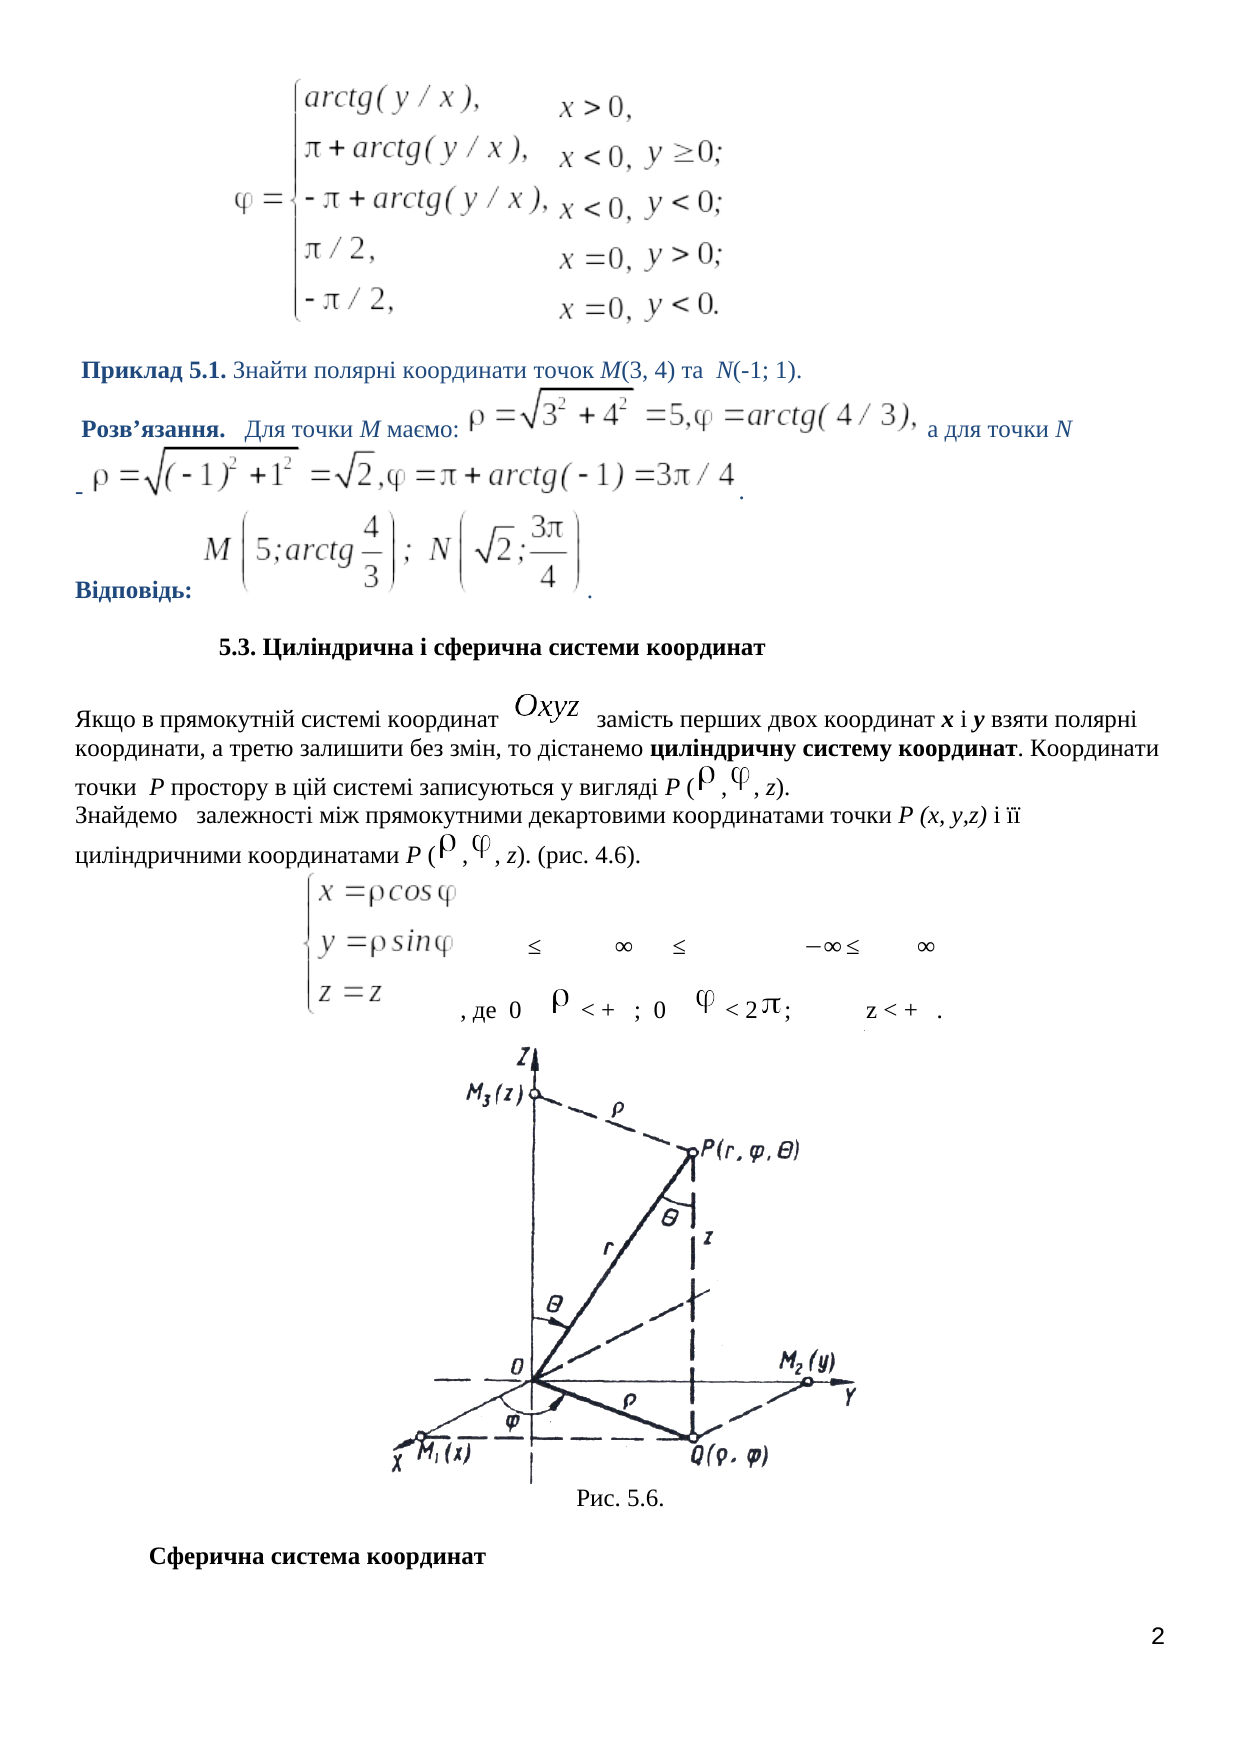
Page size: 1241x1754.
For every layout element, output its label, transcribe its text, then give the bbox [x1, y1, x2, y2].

text , де 0 < +; 0 < 2; z < +. [75, 868, 1165, 1024]
text Знайдемо залежності між прямокутними декартовими координатами точки Р (х, у,z) і її циліндричними координатами Р (,, z). (рис. 4.6). [75, 801, 1165, 868]
text Сферична система координат [75, 1541, 1165, 1569]
text Відповідь: . [75, 504, 1165, 632]
text 5.3. Циліндрична і сферична системи координат [75, 632, 1165, 688]
text Приклад 5.1. Знайти полярні координати точок М(3, 4) та N(-1; 1). Розв’язання. Для точки М маємо: а для точки N - . [75, 75, 1165, 504]
text Рис. 5.6. [75, 1483, 1165, 1512]
text Якщо в прямокутній системі координат замість перших двох координат х і у взяти полярні координати, а третю залишити без змін, то дістанемо циліндричну систему координат. Координати точки Р простору в цій системі записуються у вигляді Р (,, z). [75, 688, 1165, 801]
